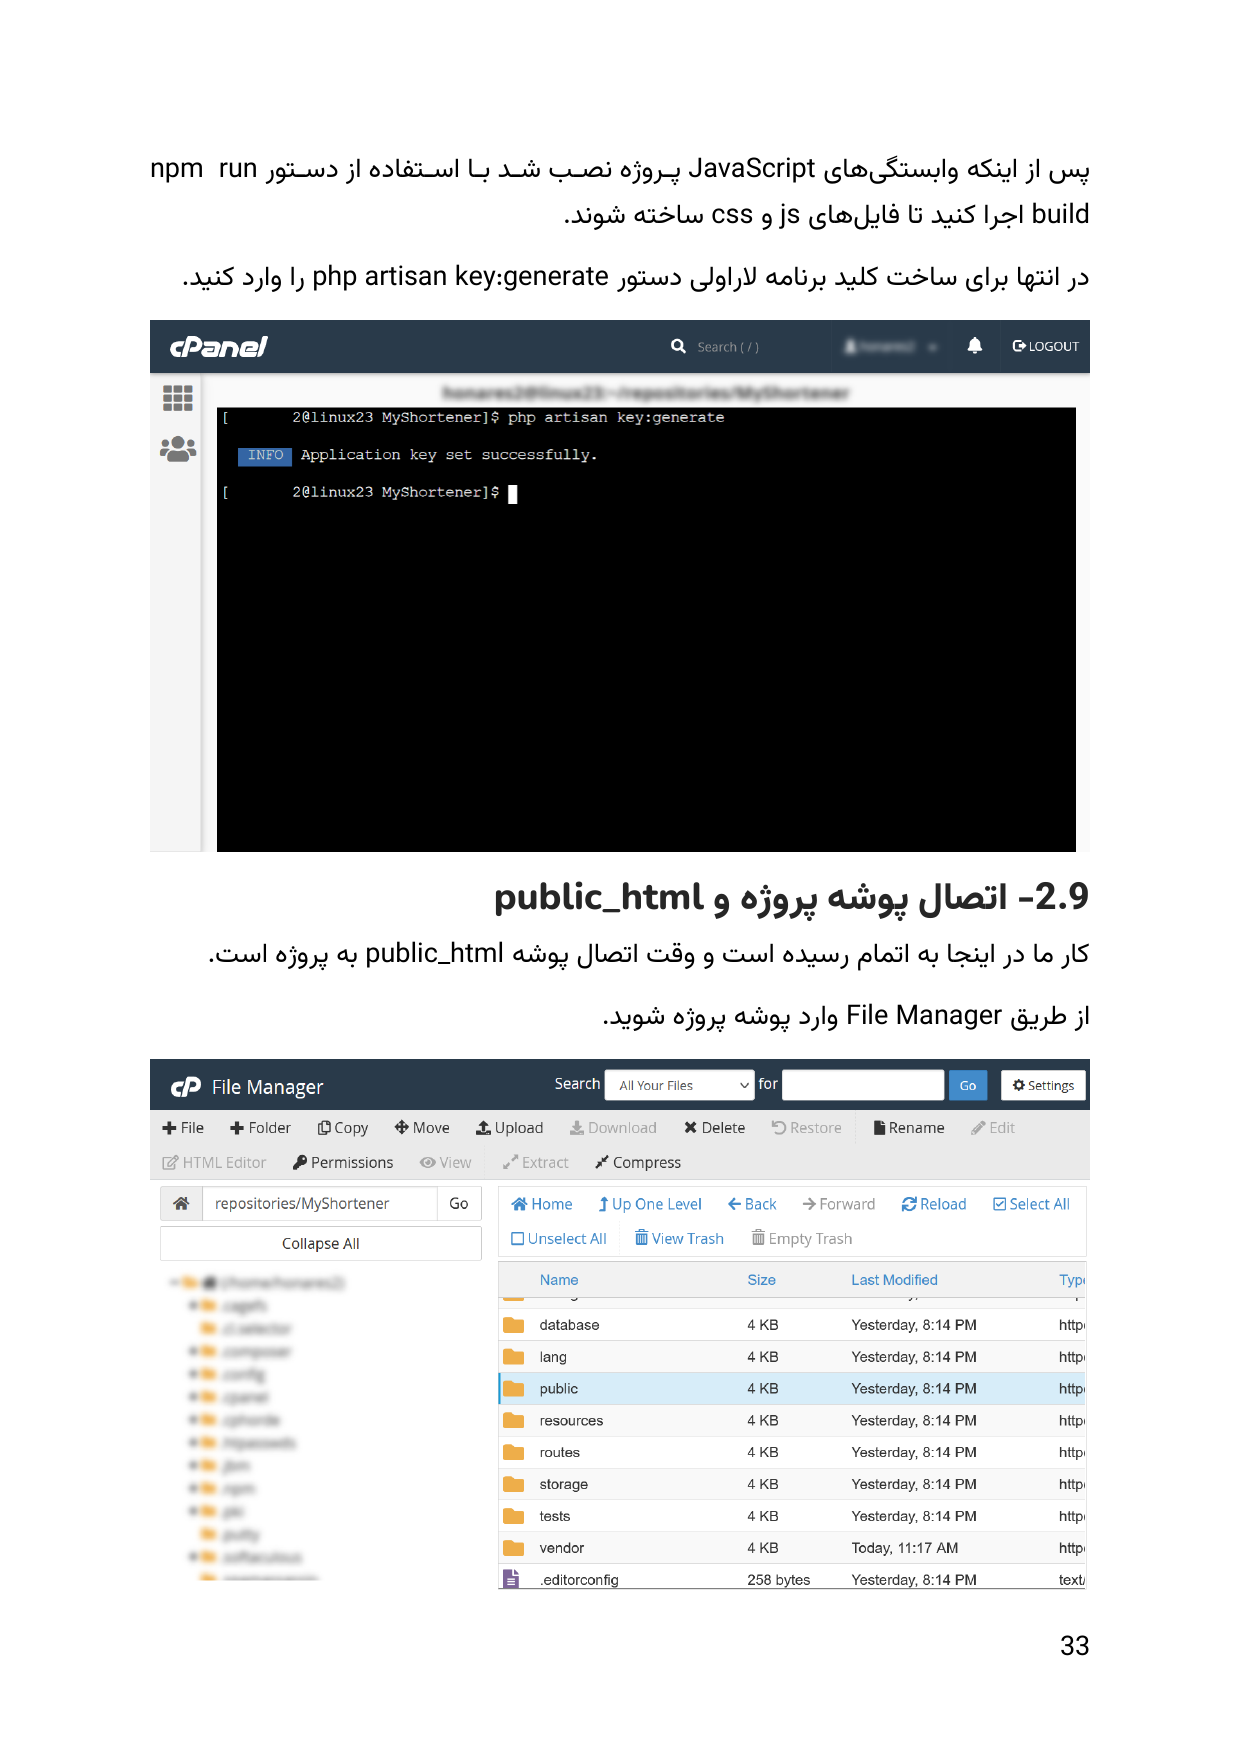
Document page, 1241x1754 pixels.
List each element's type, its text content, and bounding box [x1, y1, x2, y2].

text از طریق File Manager وارد پوشه پروژه شوید. [150, 997, 1090, 1039]
text پس از اینکه وابستگی‌های JavaScript پروژه نصب شد با استفاده از دستور npm run build اجرا کنید تا فایل‌های js و css ساخته شوند. [150, 150, 1090, 238]
picture [150, 320, 1090, 852]
text در انتها برای ساخت کلید برنامه لاراولی دستور php artisan key:generate را وارد کنید. [150, 258, 1090, 300]
subtitle 2.9- اتصال پوشه پروژه و public_html [150, 871, 1090, 930]
text کار ما در اینجا به اتمام رسیده است و وقت اتصال پوشه public_html به پروژه است. [150, 934, 1090, 977]
picture [150, 1059, 1090, 1590]
